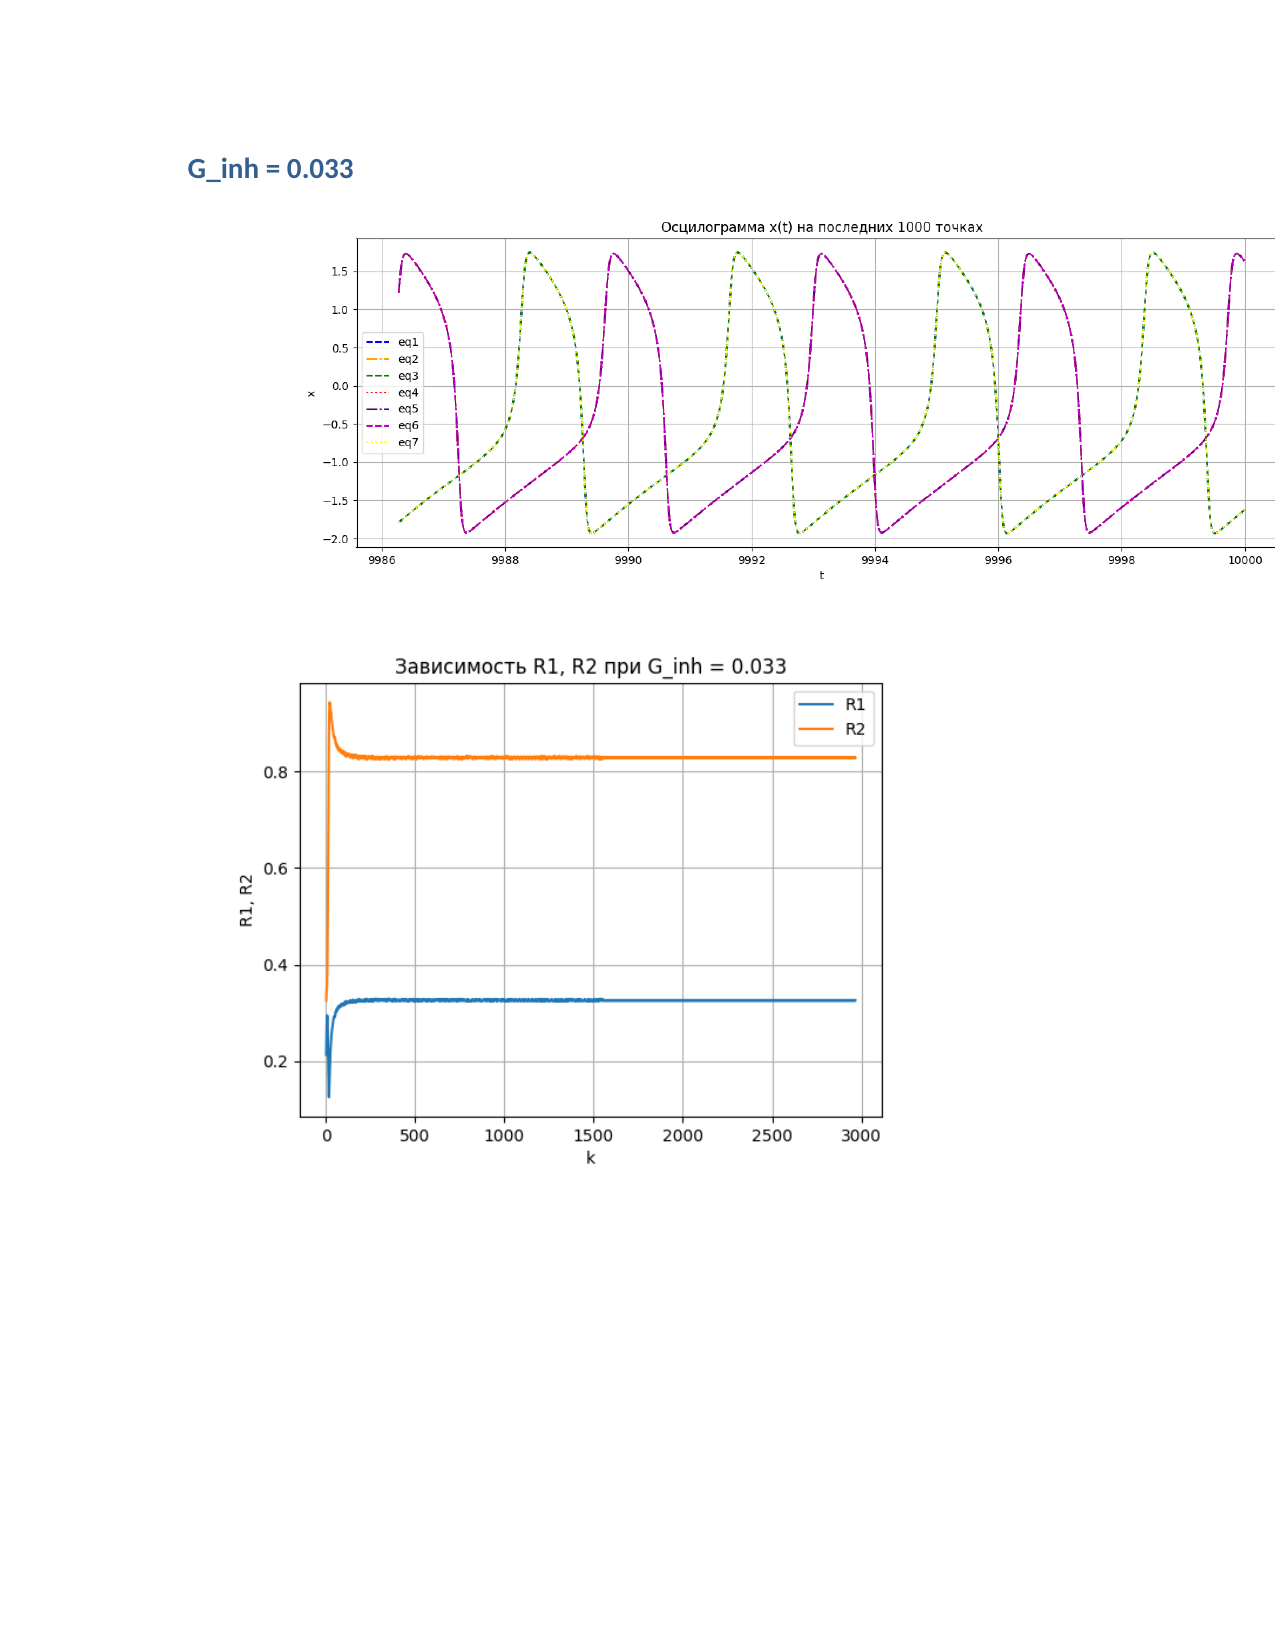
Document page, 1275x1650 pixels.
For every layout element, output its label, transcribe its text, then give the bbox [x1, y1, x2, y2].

picture [206, 615, 957, 1179]
picture [206, 191, 1275, 591]
subtitle G_inh = 0.033 [187, 150, 1087, 186]
